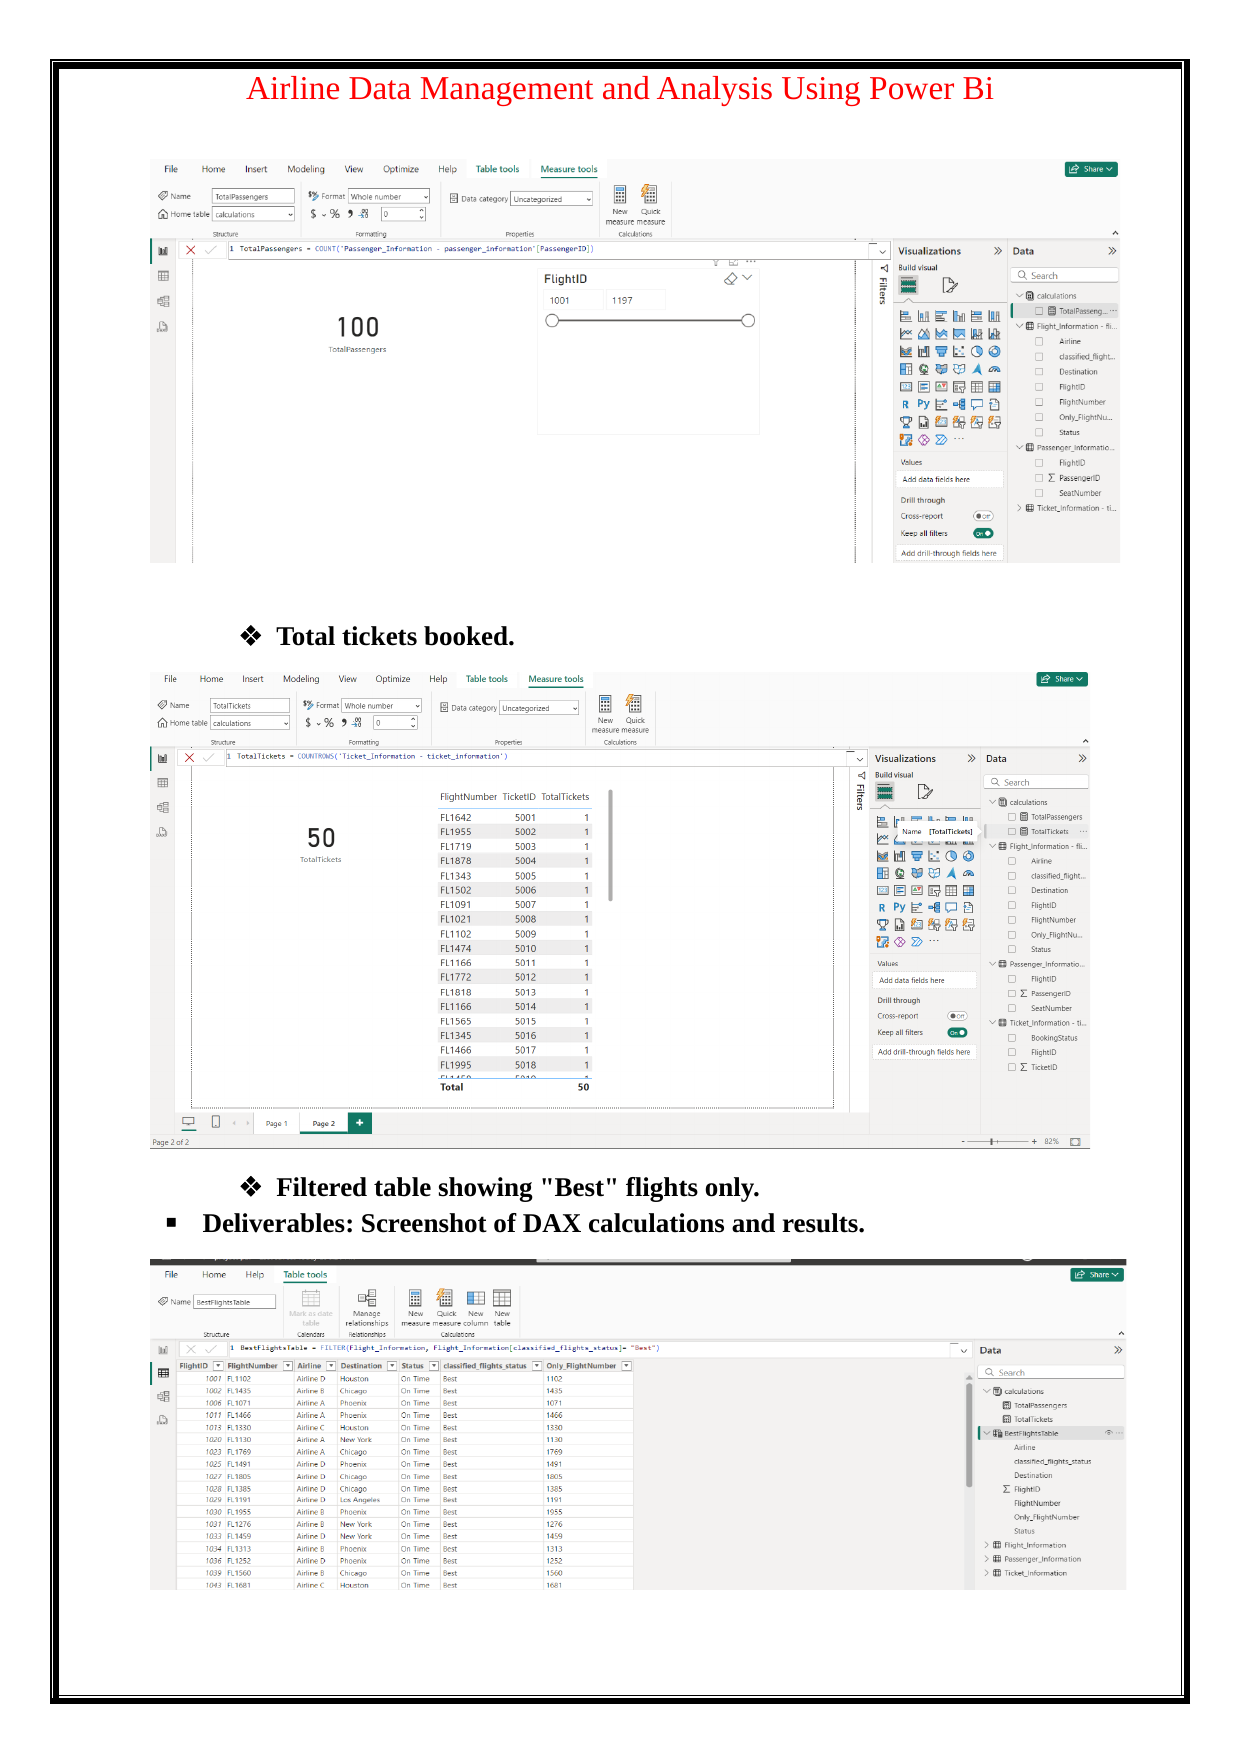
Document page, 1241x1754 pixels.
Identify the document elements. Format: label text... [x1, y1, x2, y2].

list Total tickets booked. [238, 620, 1090, 651]
list Filtered table showing "Best" flights only. [238, 1171, 1090, 1202]
picture [150, 1259, 1127, 1590]
picture [150, 672, 1091, 1149]
picture [150, 159, 1121, 563]
list Deliverables: Screenshot of DAX calculations and results. [165, 1207, 1090, 1238]
